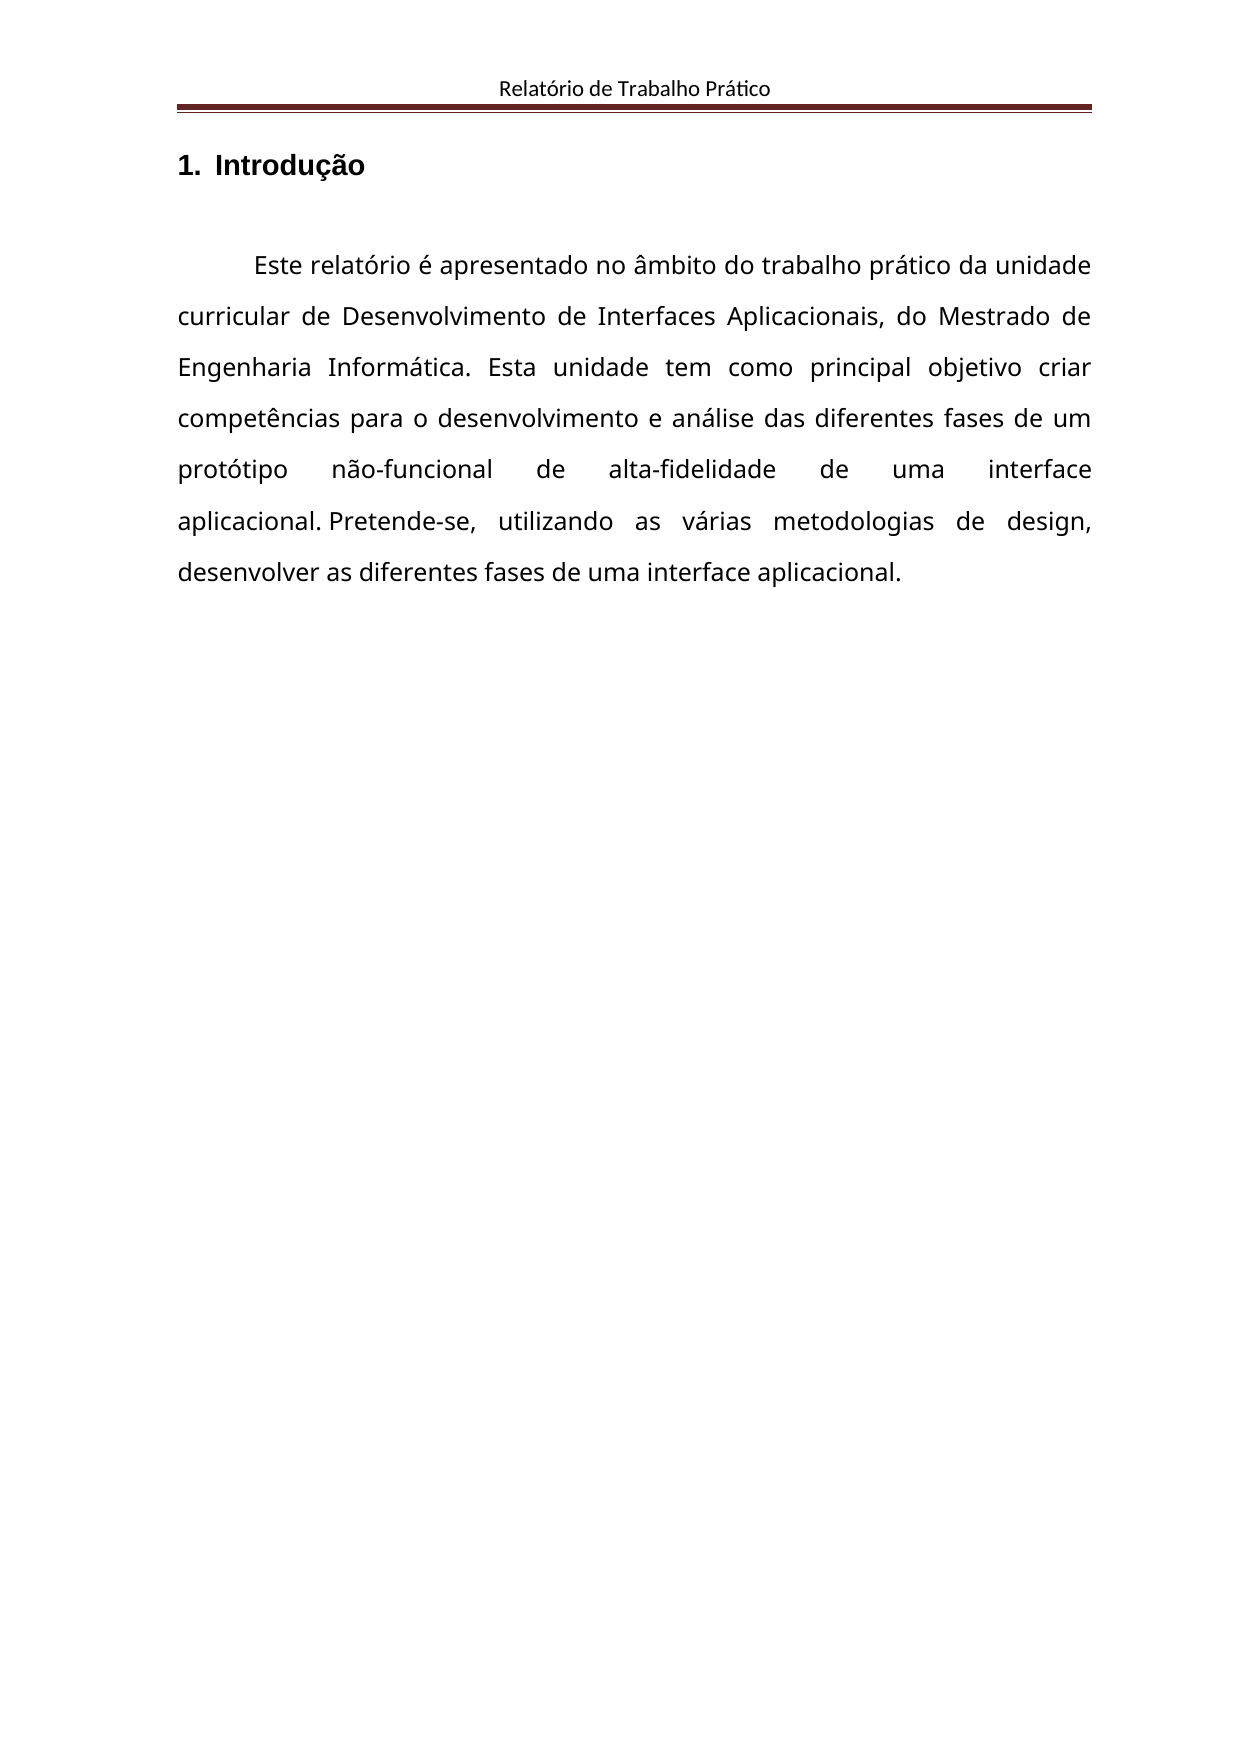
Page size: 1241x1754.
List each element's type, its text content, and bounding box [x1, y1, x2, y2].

subtitle Introdução [177, 148, 1092, 181]
text Este relatório é apresentado no âmbito do trabalho prático da unidade curricular de Desenvolvimento de Interfaces Aplicacionais, do Mestrado de Engenharia Informática. Esta unidade tem como principal objetivo criar competências para o desenvolvimento e análise das diferentes fases de um protótipo não-funcional de alta-fidelidade de uma interface aplicacional. Pretende-se, utilizando as várias metodologias de design, desenvolver as diferentes fases de uma interface aplicacional. [177, 248, 1092, 588]
